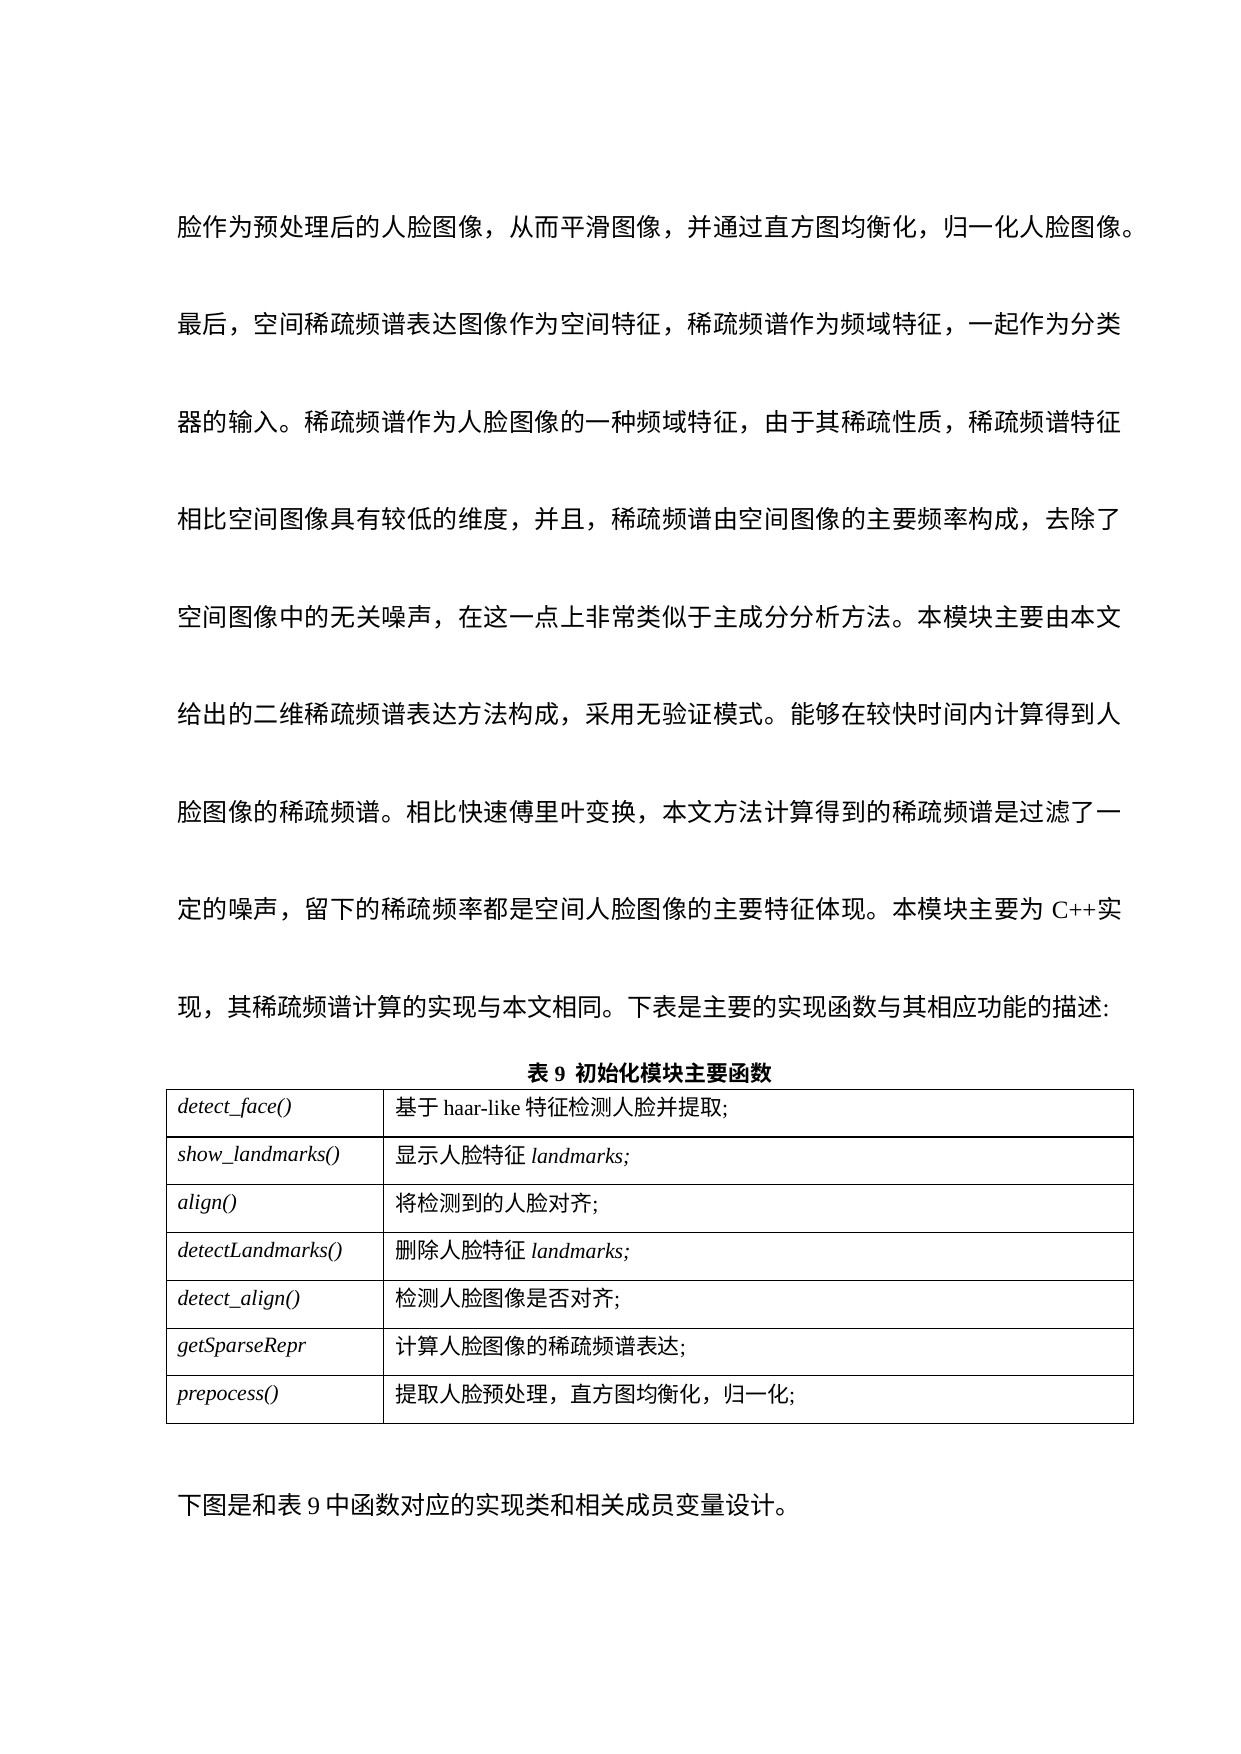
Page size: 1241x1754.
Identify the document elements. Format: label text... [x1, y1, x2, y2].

table_cell prepocess() [167, 1376, 383, 1423]
table_cell getSparseRepr [167, 1329, 383, 1375]
table_cell 将检测到的人脸对齐; [384, 1185, 1133, 1232]
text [177, 193, 1122, 1038]
table_cell 提取人脸预处理，直方图均衡化，归一化; [384, 1376, 1133, 1423]
table_cell detectLandmarks() [167, 1233, 383, 1280]
table_cell 删除人脸特征landmarks; [384, 1233, 1133, 1280]
table_cell 显示人脸特征landmarks; [384, 1138, 1133, 1184]
table_cell 检测人脸图像是否对齐; [384, 1281, 1133, 1328]
text 下图是和表9中函数对应的实现类和相关成员变量设计。 [177, 1471, 1122, 1536]
table_cell align() [167, 1185, 383, 1232]
table_cell 计算人脸图像的稀疏频谱表达; [384, 1329, 1133, 1375]
table_cell show_landmarks() [167, 1138, 383, 1184]
table_header 基于haar-like特征检测人脸并提取; [384, 1090, 1133, 1136]
table_cell detect_align() [167, 1281, 383, 1328]
text 表 9 初始化模块主要函数 [177, 1056, 1122, 1088]
table_header detect_face() [167, 1090, 383, 1136]
